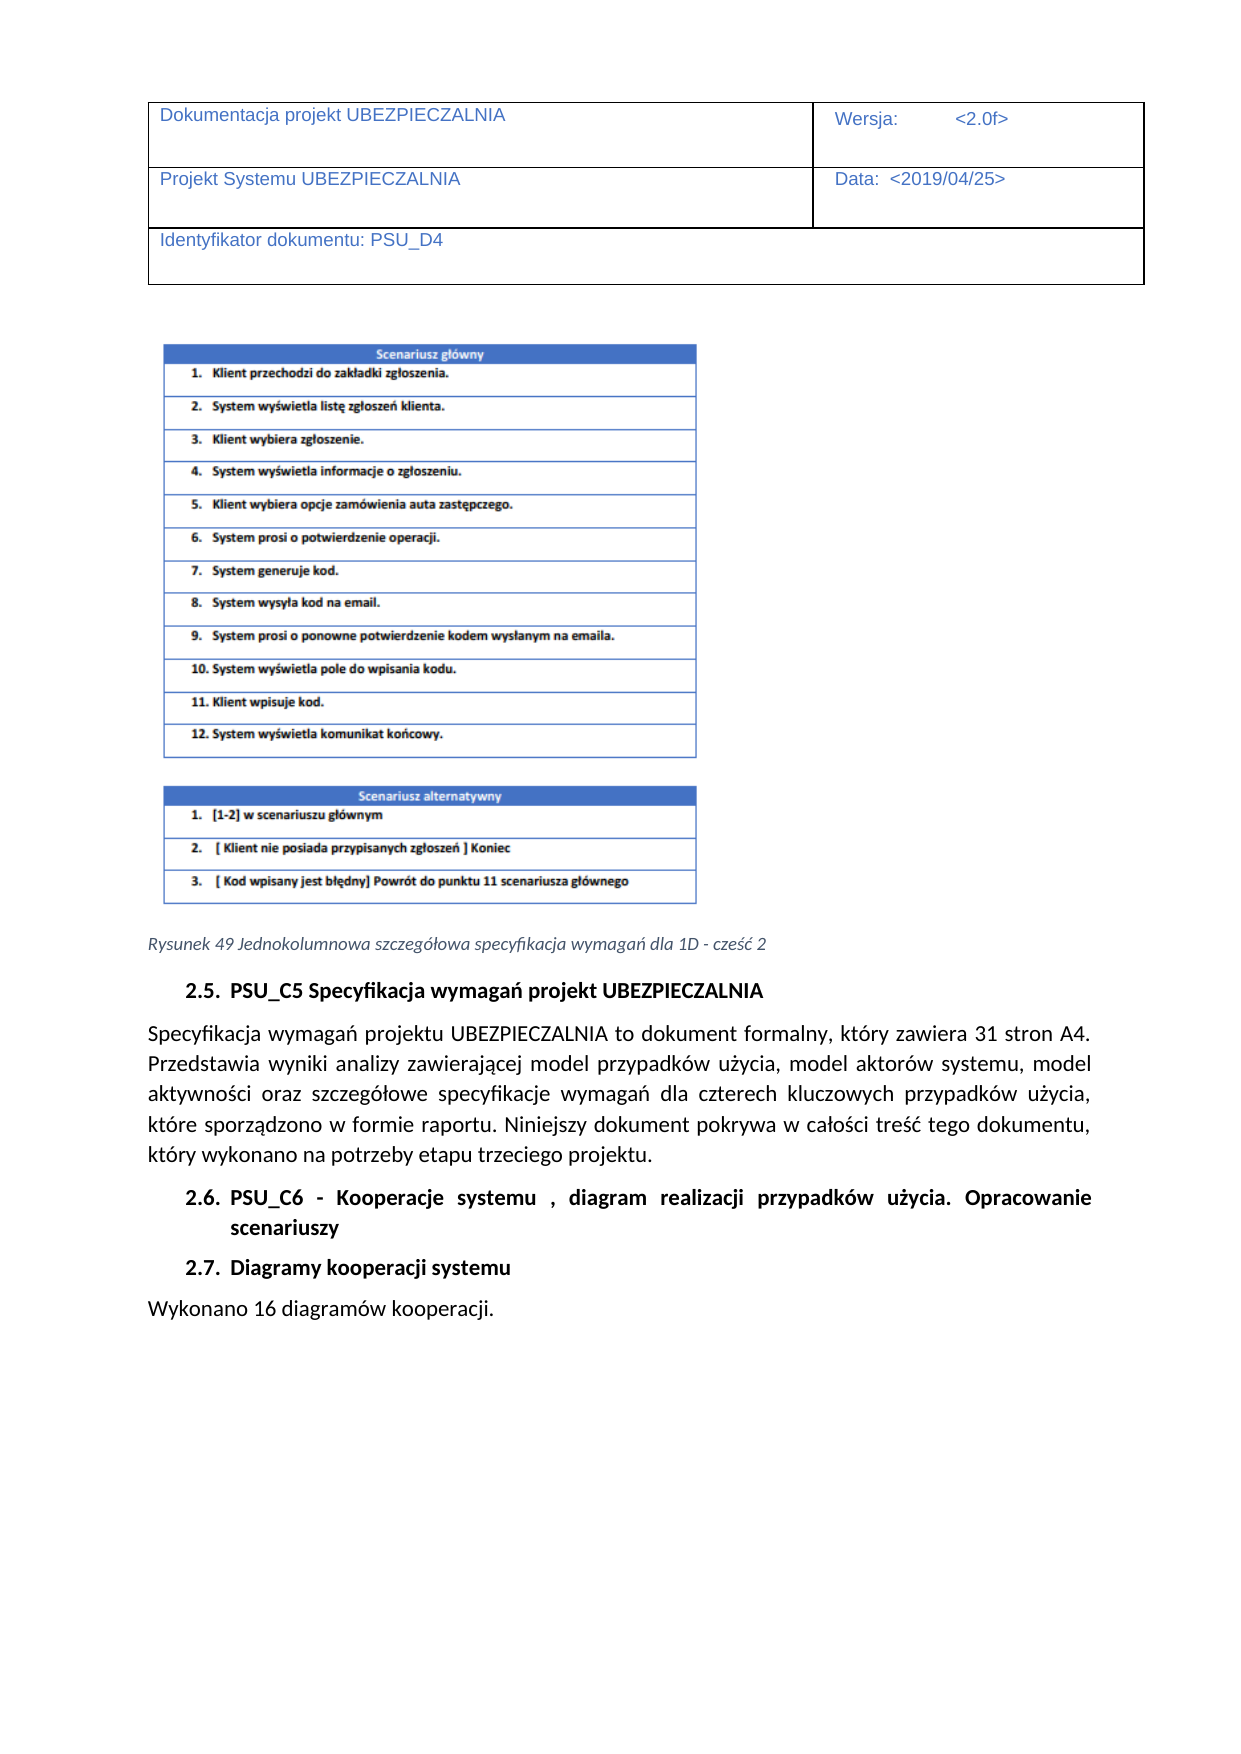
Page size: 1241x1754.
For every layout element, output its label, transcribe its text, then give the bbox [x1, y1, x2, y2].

text Diagramy kooperacji systemu [185, 1253, 1093, 1281]
picture [152, 334, 707, 918]
text PSU_C5 Specyfikacja wymagań projekt UBEZPIECZALNIA [185, 976, 1093, 1004]
text PSU_C6 - Kooperacje systemu , diagram realizacji przypadków użycia. Opracowanie scenariuszy [185, 1183, 1093, 1241]
text Rysunek 49 Jednokolumnowa szczegółowa specyfikacja wymagań dla 1D - cześć 2 [148, 933, 1093, 956]
text Specyfikacja wymagań projektu UBEZPIECZALNIA to dokument formalny, który zawiera 31 stron A4. Przedstawia wyniki analizy zawierającej model przypadków użycia, model aktorów systemu, model aktywności oraz szczegółowe specyfikacje wymagań dla czterech kluczowych przypadków użycia, które sporządzono w formie raportu. Niniejszy dokument pokrywa w całości treść tego dokumentu, który wykonano na potrzeby etapu trzeciego projektu. [148, 1019, 1093, 1168]
text Wykonano 16 diagramów kooperacji. [148, 1294, 1093, 1322]
